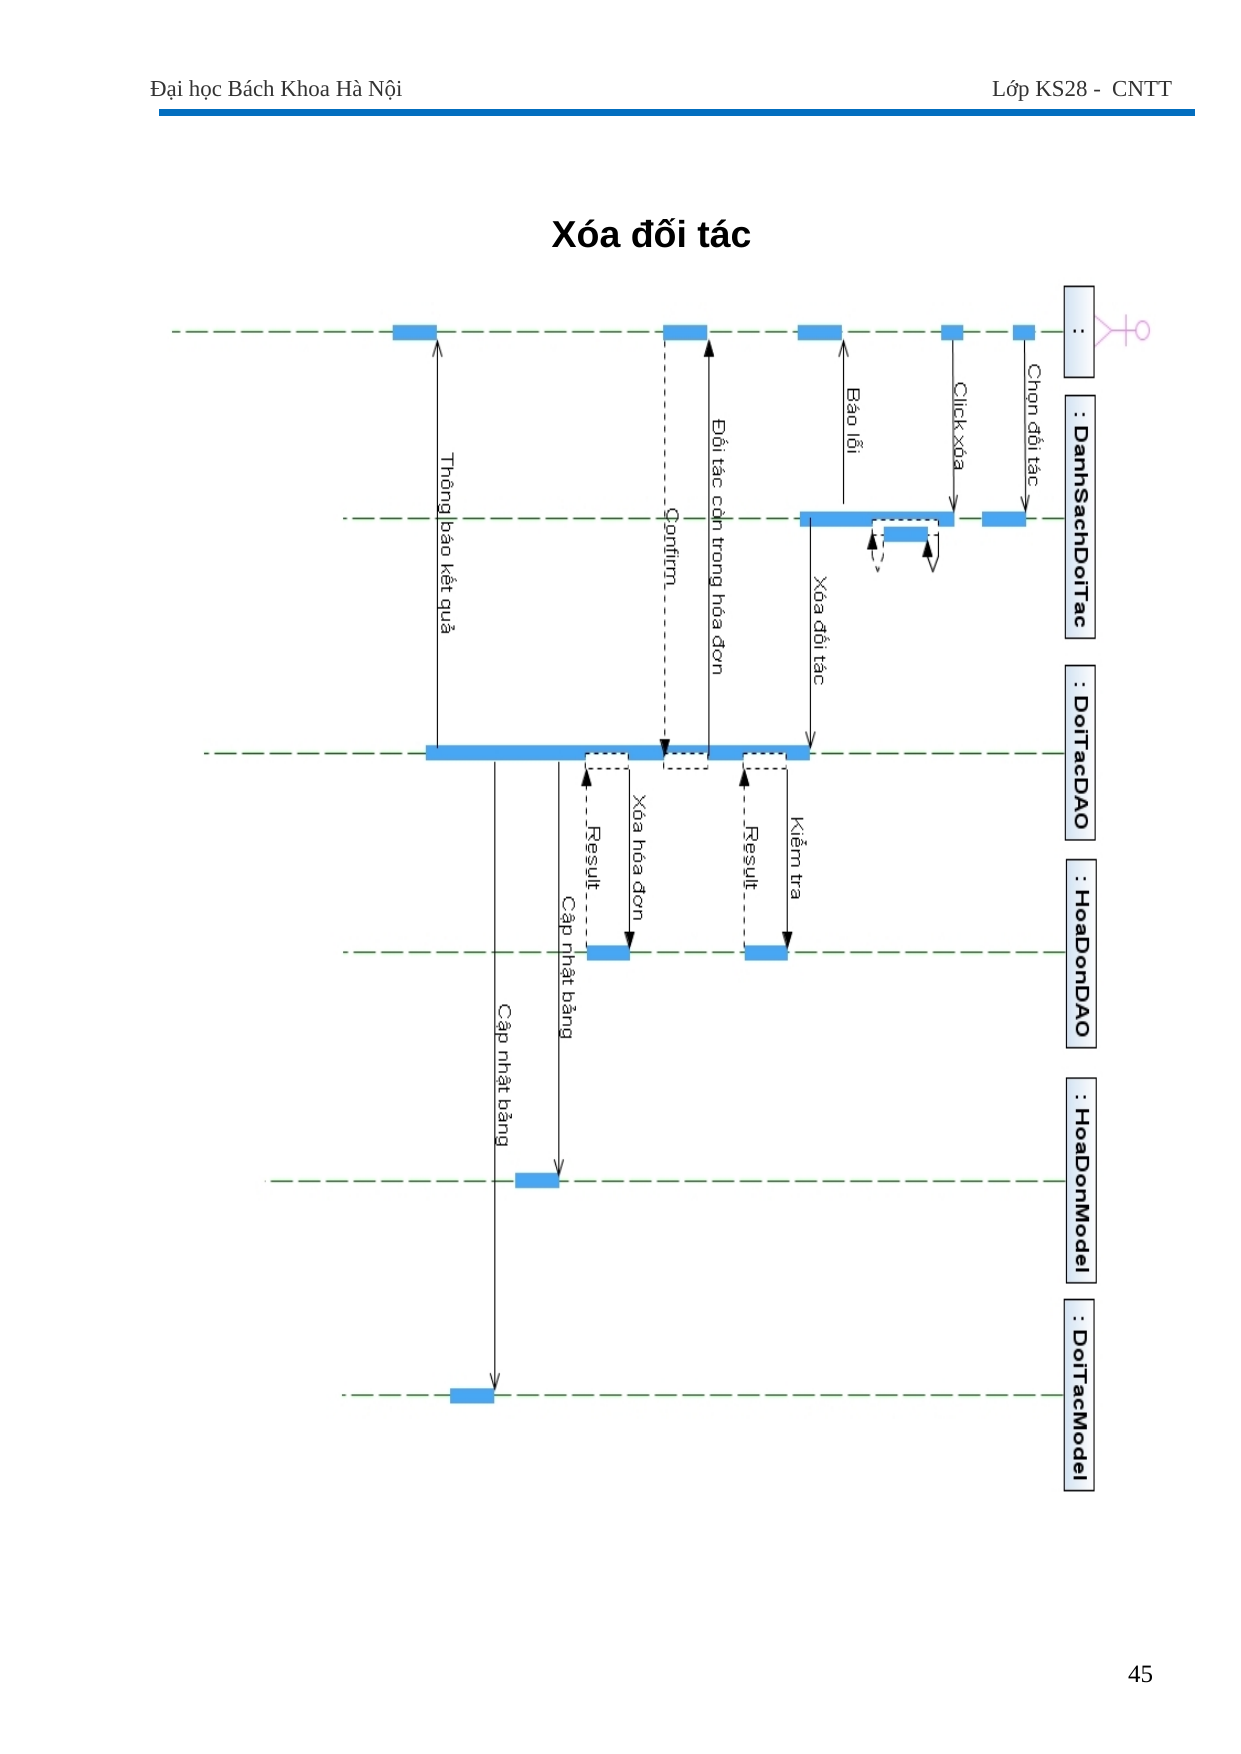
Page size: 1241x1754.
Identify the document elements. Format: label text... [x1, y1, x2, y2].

text Xóa đối tác [150, 212, 1153, 255]
picture [150, 255, 1173, 1522]
